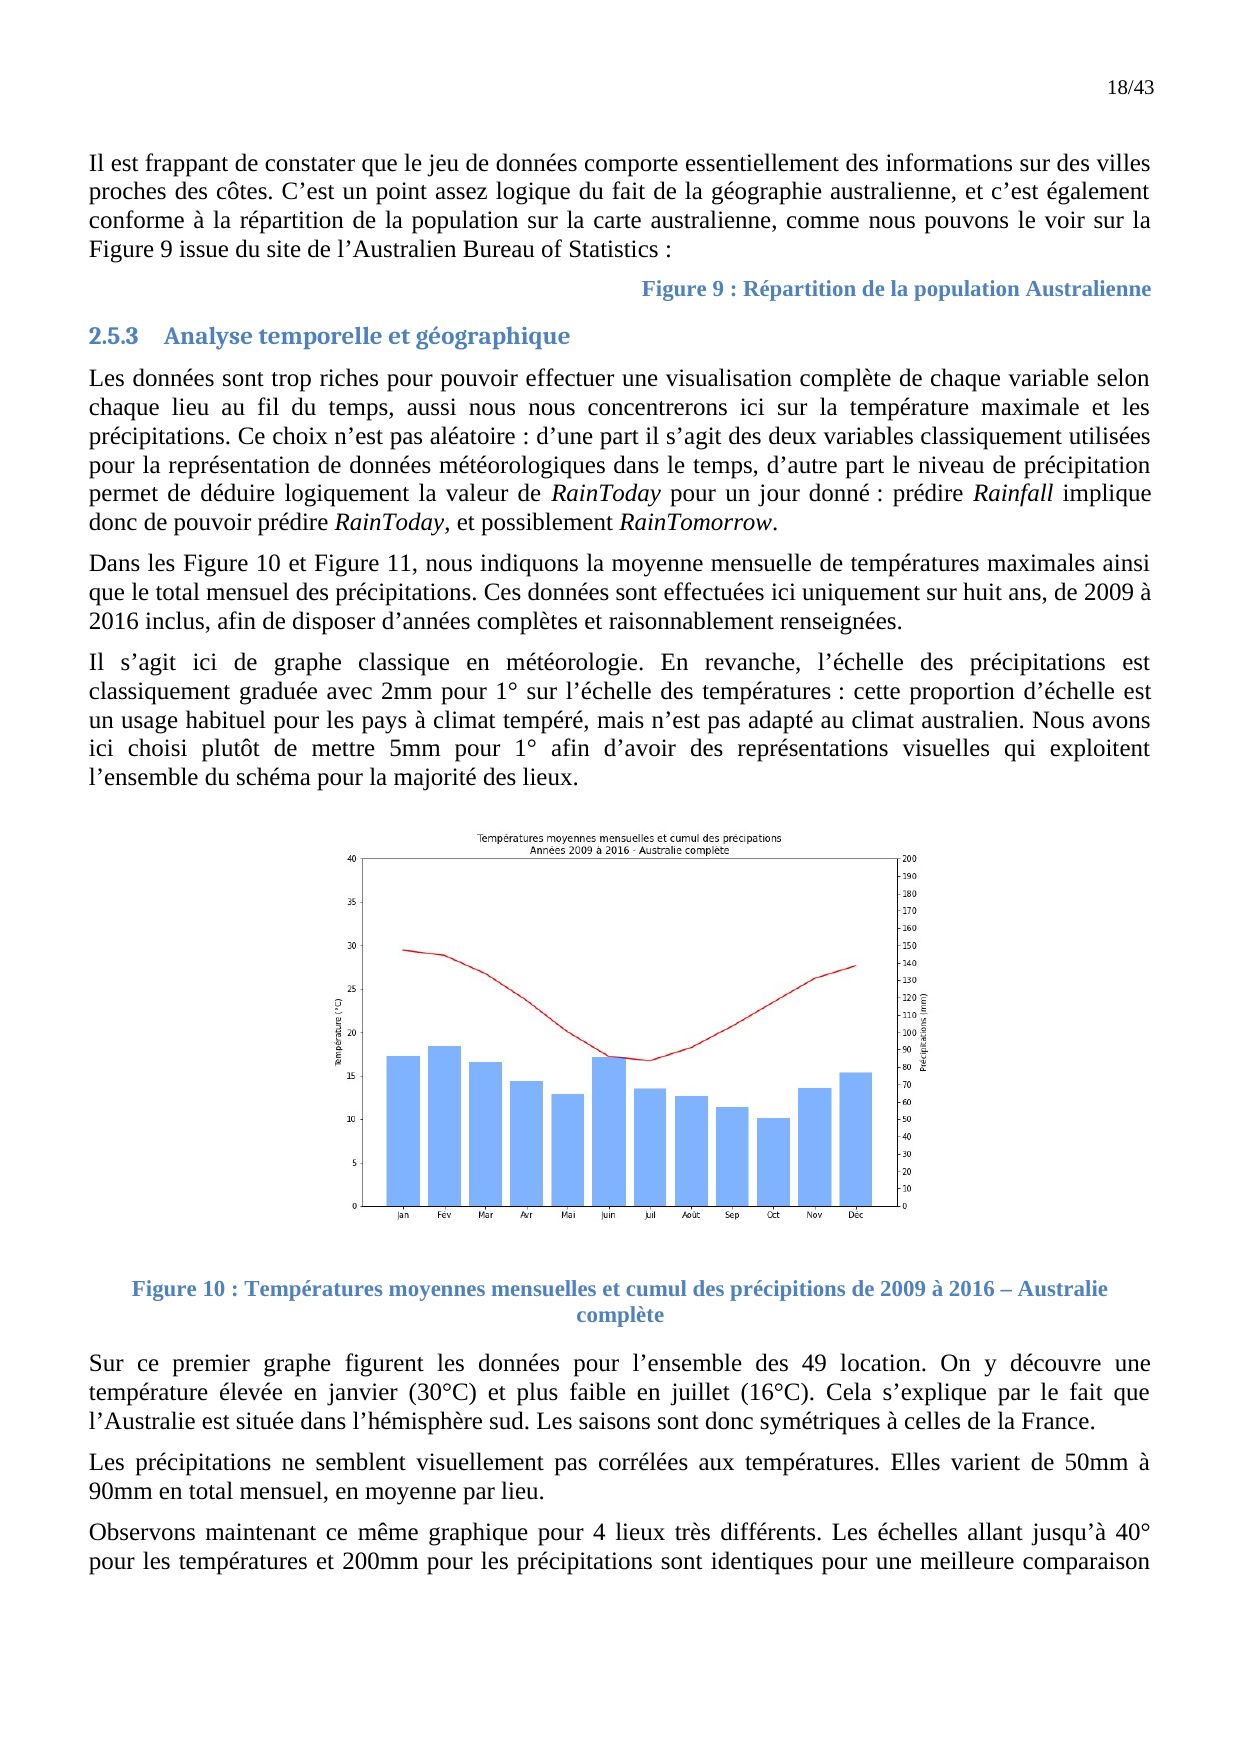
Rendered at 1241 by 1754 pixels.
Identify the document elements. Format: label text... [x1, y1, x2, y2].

text Les précipitations ne semblent visuellement pas corrélées aux températures. Elles varient de 50mm à 90mm en total mensuel, en moyenne par lieu. [89, 1447, 1152, 1504]
text Dans les Figure 10 et Figure 11, nous indiquons la moyenne mensuelle de températures maximales ainsi que le total mensuel des précipitations. Ces données sont effectuées ici uniquement sur huit ans, de 2009 à 2016 inclus, afin de disposer d’années complètes et raisonnablement renseignées. [89, 548, 1152, 635]
text Il s’agit ici de graphe classique en météorologie. En revanche, l’échelle des précipitations est classiquement graduée avec 2mm pour 1° sur l’échelle des températures : cette proportion d’échelle est un usage habituel pour les pays à climat tempéré, mais n’est pas adapté au climat australien. Nous avons ici choisi plutôt de mettre 5mm pour 1° afin d’avoir des représentations visuelles qui exploitent l’ensemble du schéma pour la majorité des lieux. [89, 647, 1152, 791]
subtitle Analyse temporelle et géographique [89, 322, 1152, 351]
text Il est frappant de constater que le jeu de données comporte essentiellement des informations sur des villes proches des côtes. C’est un point assez logique du fait de la géographie australienne, et c’est également conforme à la répartition de la population sur la carte australienne, comme nous pouvons le voir sur la Figure 9 issue du site de l’Australien Bureau of Statistics : [89, 148, 1152, 263]
text Sur ce premier graphe figurent les données pour l’ensemble des 49 location. On y découvre une température élevée en janvier (30°C) et plus faible en juillet (16°C). Cela s’explique par le fait que l’Australie est située dans l’hémisphère sud. Les saisons sont donc symétriques à celles de la France. [89, 1348, 1152, 1434]
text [89, 1517, 1152, 1574]
picture [276, 803, 965, 1263]
text Les données sont trop riches pour pouvoir effectuer une visualisation complète de chaque variable selon chaque lieu au fil du temps, aussi nous nous concentrerons ici sur la température maximale et les précipitations. Ce choix n’est pas aléatoire : d’une part il s’agit des deux variables classiquement utilisées pour la représentation de données météorologiques dans le temps, d’autre part le niveau de précipitation permet de déduire logiquement la valeur de RainToday pour un jour donné : prédire Rainfall implique donc de pouvoir prédire RainToday, et possiblement RainTomorrow. [89, 363, 1152, 536]
